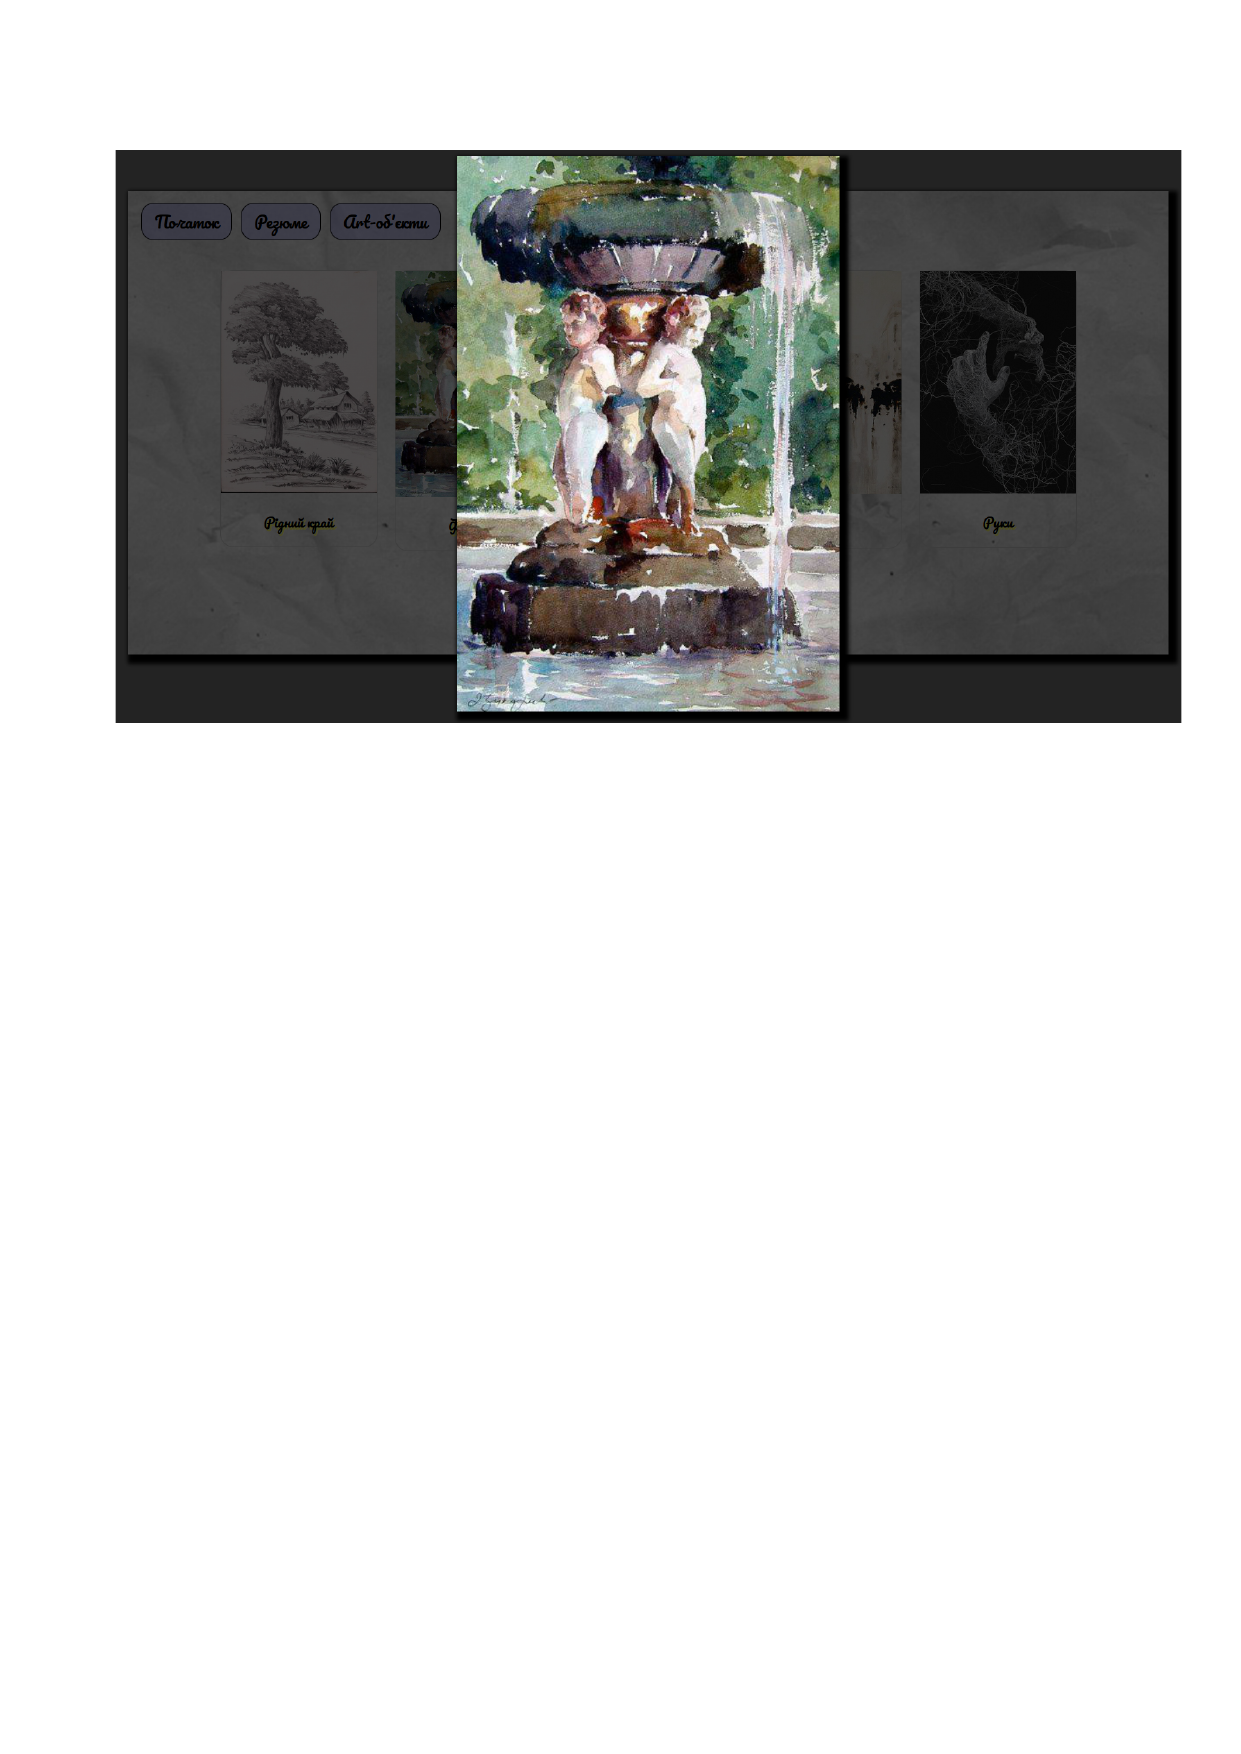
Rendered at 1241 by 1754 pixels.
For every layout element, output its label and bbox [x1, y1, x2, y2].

picture [115, 150, 1182, 723]
